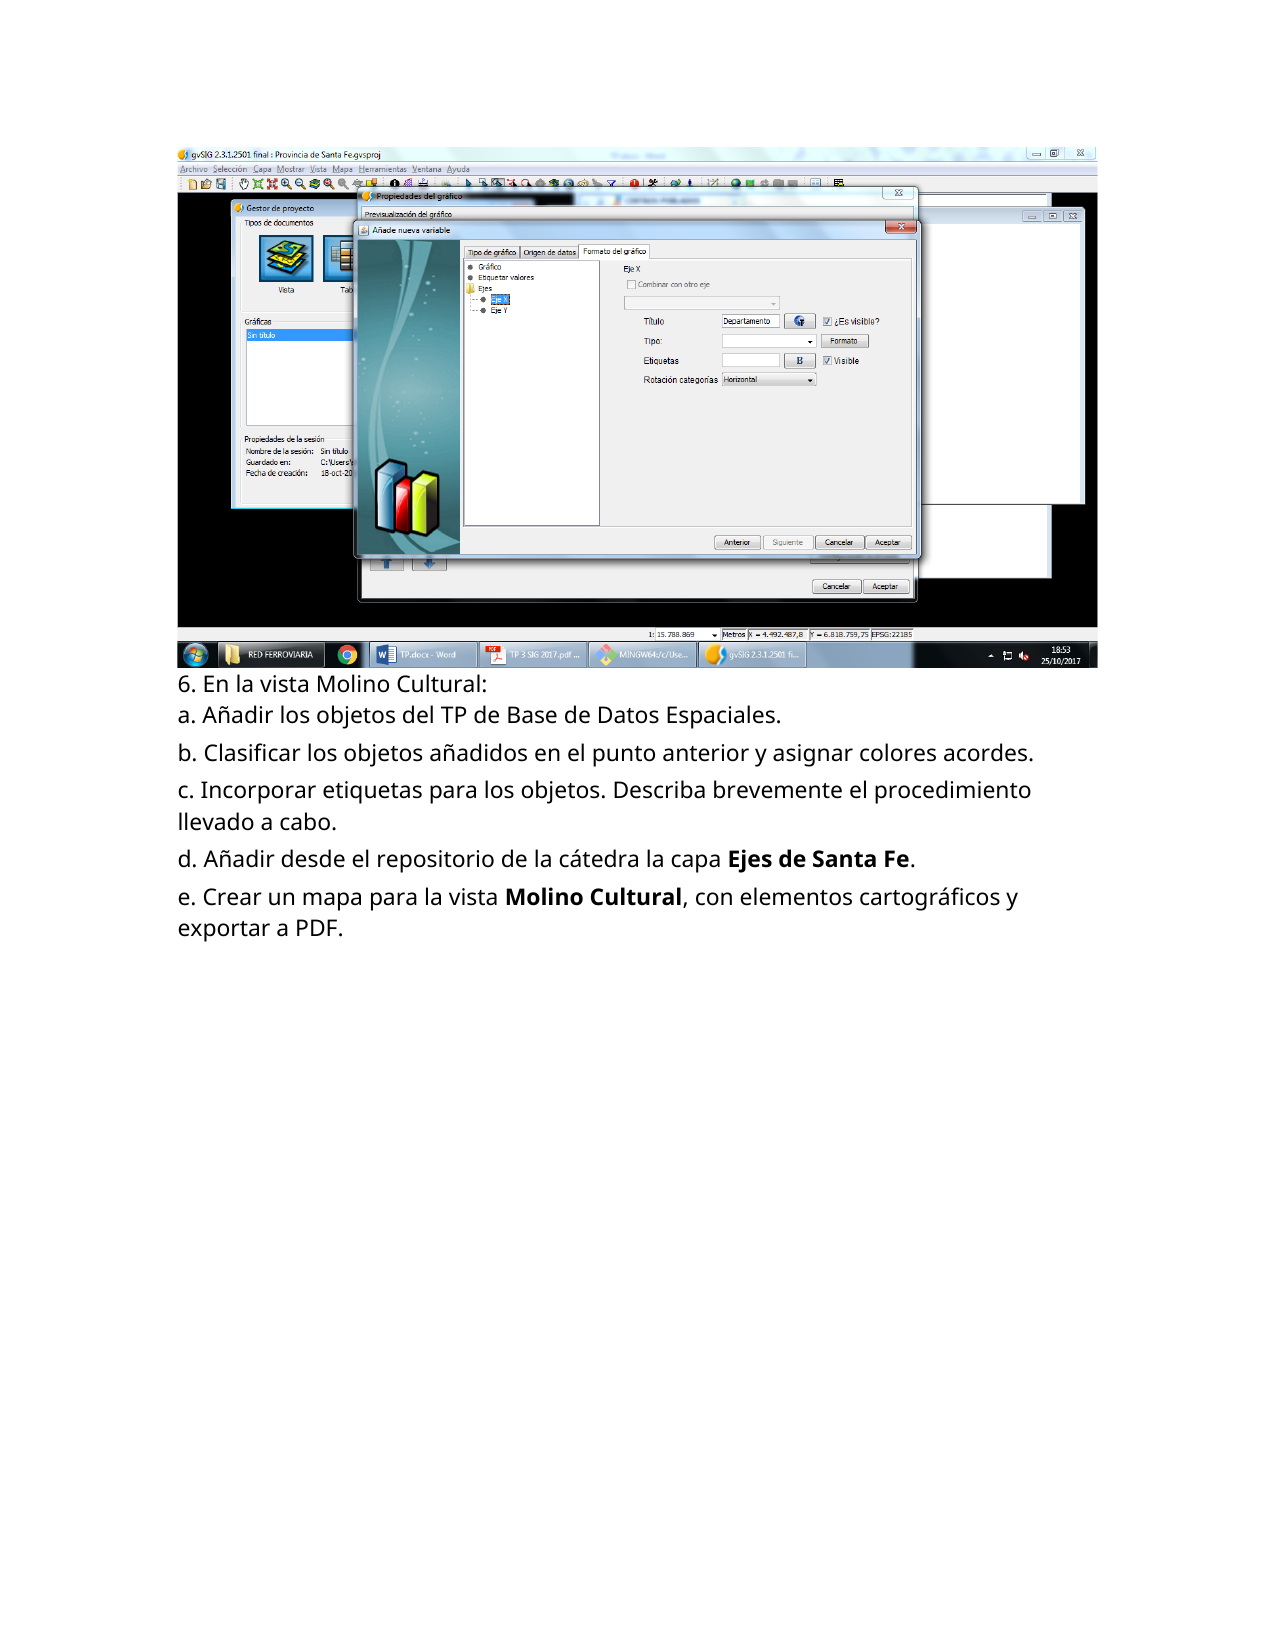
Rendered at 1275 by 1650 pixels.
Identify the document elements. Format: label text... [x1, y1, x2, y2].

text 6. En la vista Molino Cultural: [177, 668, 1098, 699]
text b. Clasificar los objetos añadidos en el punto anterior y asignar colores acordes. [177, 736, 1098, 768]
picture [177, 147, 1098, 668]
text e. Crear un mapa para la vista Molino Cultural, con elementos cartográficos y exportar a PDF. [177, 881, 1098, 943]
text a. Añadir los objetos del TP de Base de Datos Espaciales. [177, 699, 1098, 730]
text c. Incorporar etiquetas para los objetos. Describa brevemente el procedimiento llevado a cabo. [177, 774, 1098, 837]
text d. Añadir desde el repositorio de la cátedra la capa Ejes de Santa Fe. [177, 843, 1098, 874]
